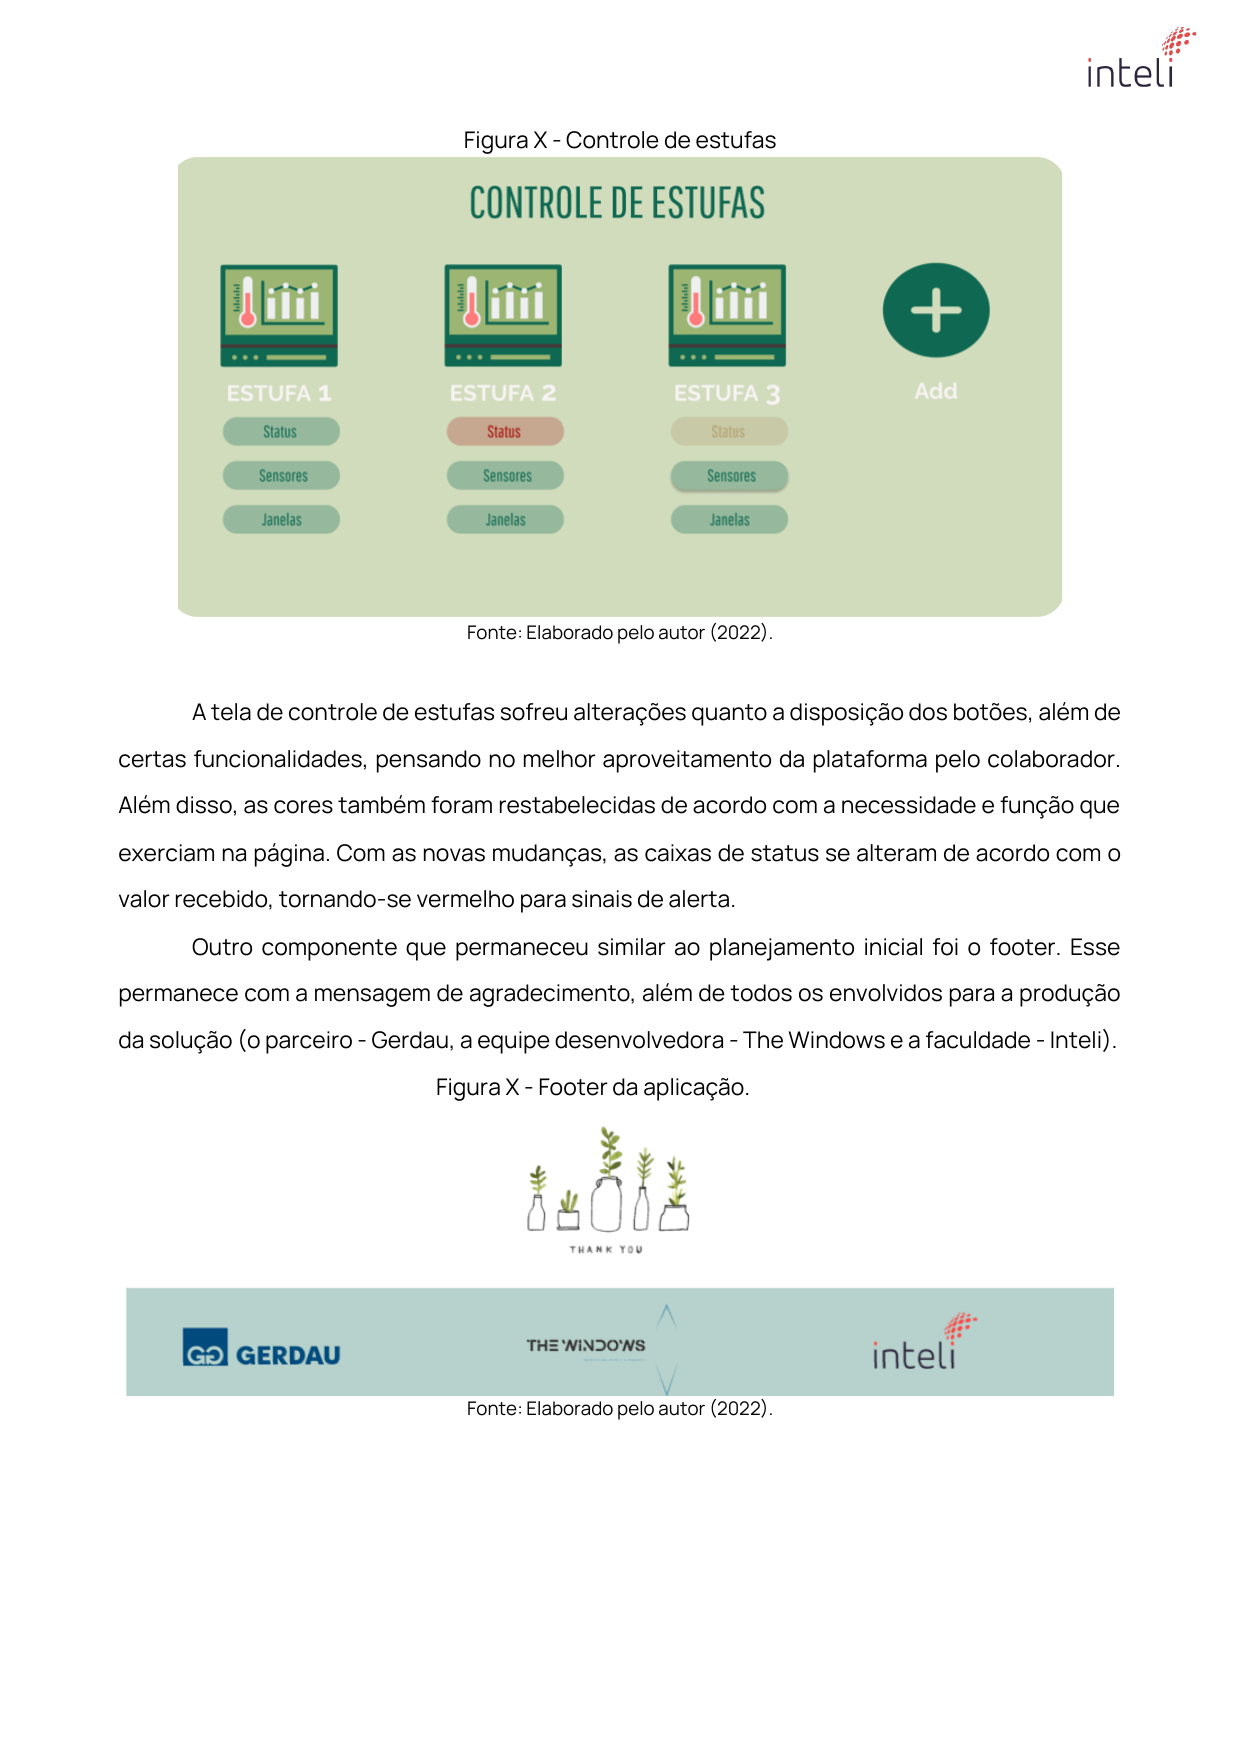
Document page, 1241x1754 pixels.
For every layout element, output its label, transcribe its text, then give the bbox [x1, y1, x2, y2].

text Fonte: Elaborado pelo autor (2022). [118, 1396, 1122, 1421]
picture [178, 155, 1063, 620]
picture [1088, 27, 1197, 87]
picture [126, 1102, 1114, 1396]
text Outro componente que permaneceu similar ao planejamento inicial foi o footer. Esse permanece com a mensagem de agradecimento, além de todos os envolvidos para a produção da solução (o parceiro - Gerdau, a equipe desenvolvedora - The Windows e a faculdade - Inteli). [118, 930, 1122, 1056]
text Fonte: Elaborado pelo autor (2022). [118, 619, 1122, 645]
text Figura X - Controle de estufas [118, 124, 1122, 155]
text A tela de controle de estufas sofreu alterações quanto a disposição dos botões, além de certas funcionalidades, pensando no melhor aproveitamento da plataforma pelo colaborador. Além disso, as cores também foram restabelecidas de acordo com a necessidade e função que exerciam na página. Com as novas mudanças, as caixas de status se alteram de acordo com o valor recebido, tornando-se vermelho para sinais de alerta. [118, 696, 1122, 915]
